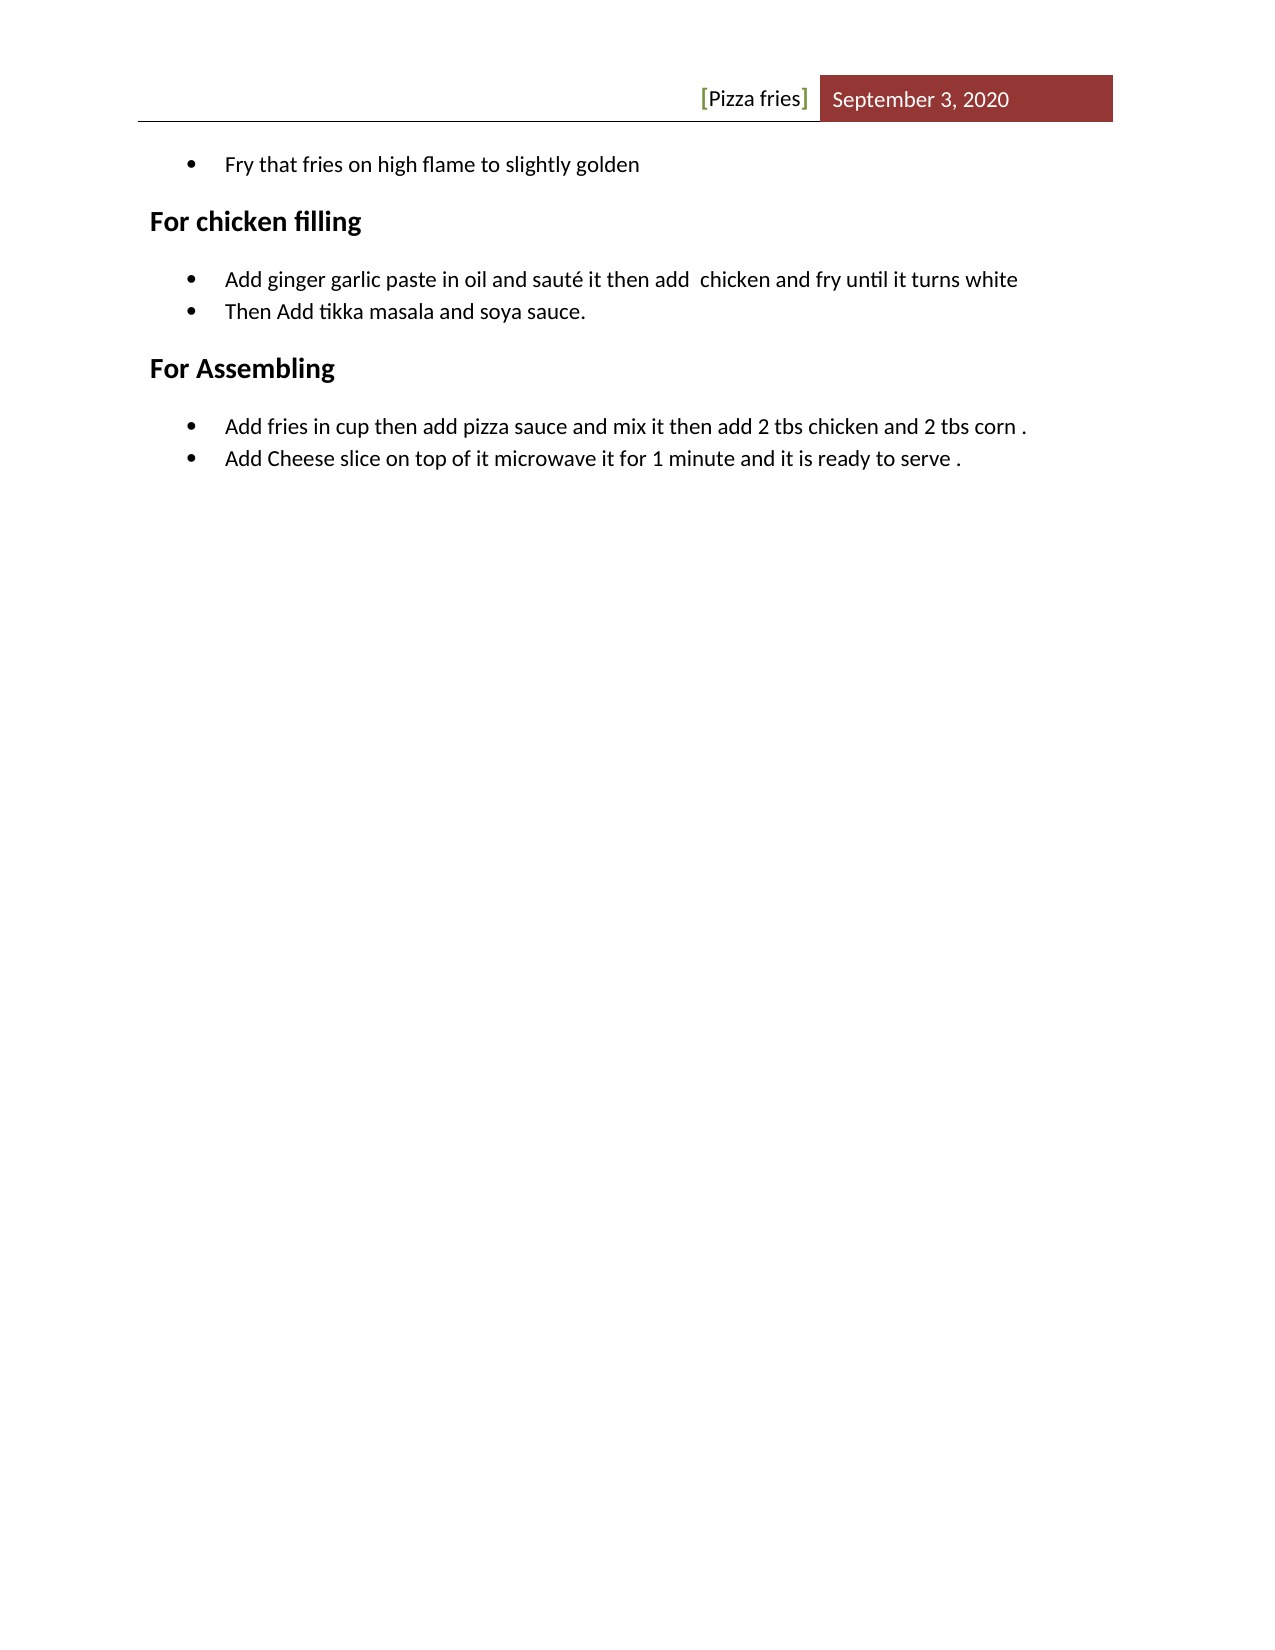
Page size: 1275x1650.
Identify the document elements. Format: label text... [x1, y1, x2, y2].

text For chicken filling [150, 203, 1125, 239]
list Fry that fries on high flame to slightly golden [187, 150, 1125, 178]
list Add ginger garlic paste in oil and sauté it then add chicken and fry until it turns white [187, 265, 1125, 293]
list Then Add tikka masala and soya sauce. [187, 297, 1125, 325]
list Add Cheese slice on top of it microwave it for 1 minute and it is ready to serve . [187, 444, 1125, 472]
text For Assembling [150, 350, 1125, 386]
list Add fries in cup then add pizza sauce and mix it then add 2 tbs chicken and 2 tbs corn . [187, 412, 1125, 440]
